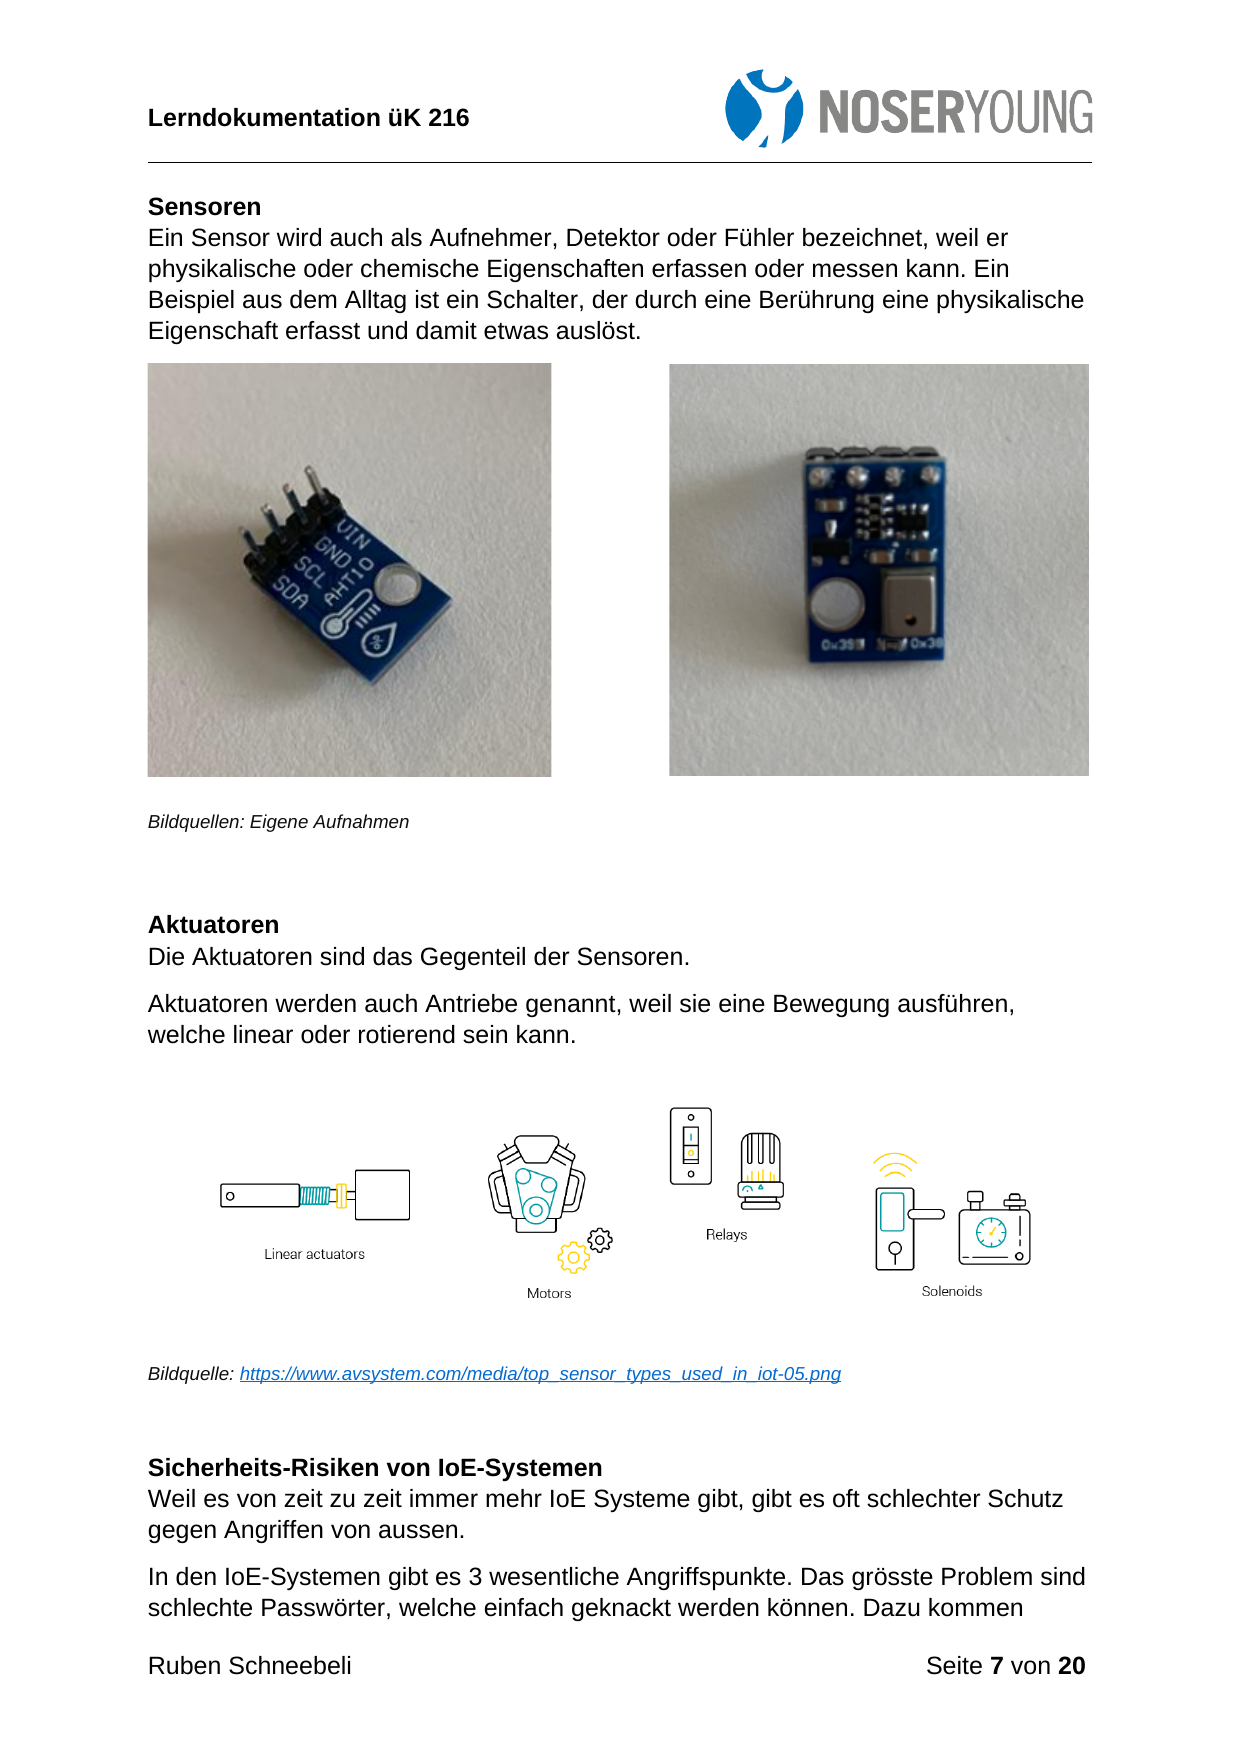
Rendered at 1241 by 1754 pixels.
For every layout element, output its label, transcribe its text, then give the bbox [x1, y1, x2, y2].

picture [147, 363, 552, 777]
picture [725, 69, 1093, 148]
text Die Aktuatoren sind das Gegenteil der Sensoren. [148, 941, 1092, 970]
text Aktuatoren werden auch Antriebe genannt, weil sie eine Bewegung ausführen, welche linear oder rotierend sein kann. [148, 989, 1092, 1049]
subtitle Aktuatoren [148, 910, 1092, 939]
text Bildquelle: https://www.avsystem.com/media/top_sensor_types_used_in_iot-05.png [148, 1362, 1092, 1384]
text Ein Sensor wird auch als Aufnehmer, Detektor oder Fühler bezeichnet, weil er physikalische oder chemische Eigenschaften erfassen oder messen kann. Ein Beispiel aus dem Alltag ist ein Schalter, der durch eine Berührung eine physikalische Eigenschaft erfasst und damit etwas auslöst. [148, 223, 1092, 345]
subtitle Sicherheits-Risiken von IoE-Systemen [148, 1452, 1092, 1481]
picture [147, 1067, 1092, 1344]
picture [667, 364, 1088, 774]
subtitle Sensoren [148, 192, 1092, 221]
text Weil es von zeit zu zeit immer mehr IoE Systeme gibt, gibt es oft schlechter Schutz gegen Angriffen von aussen. [148, 1483, 1092, 1543]
